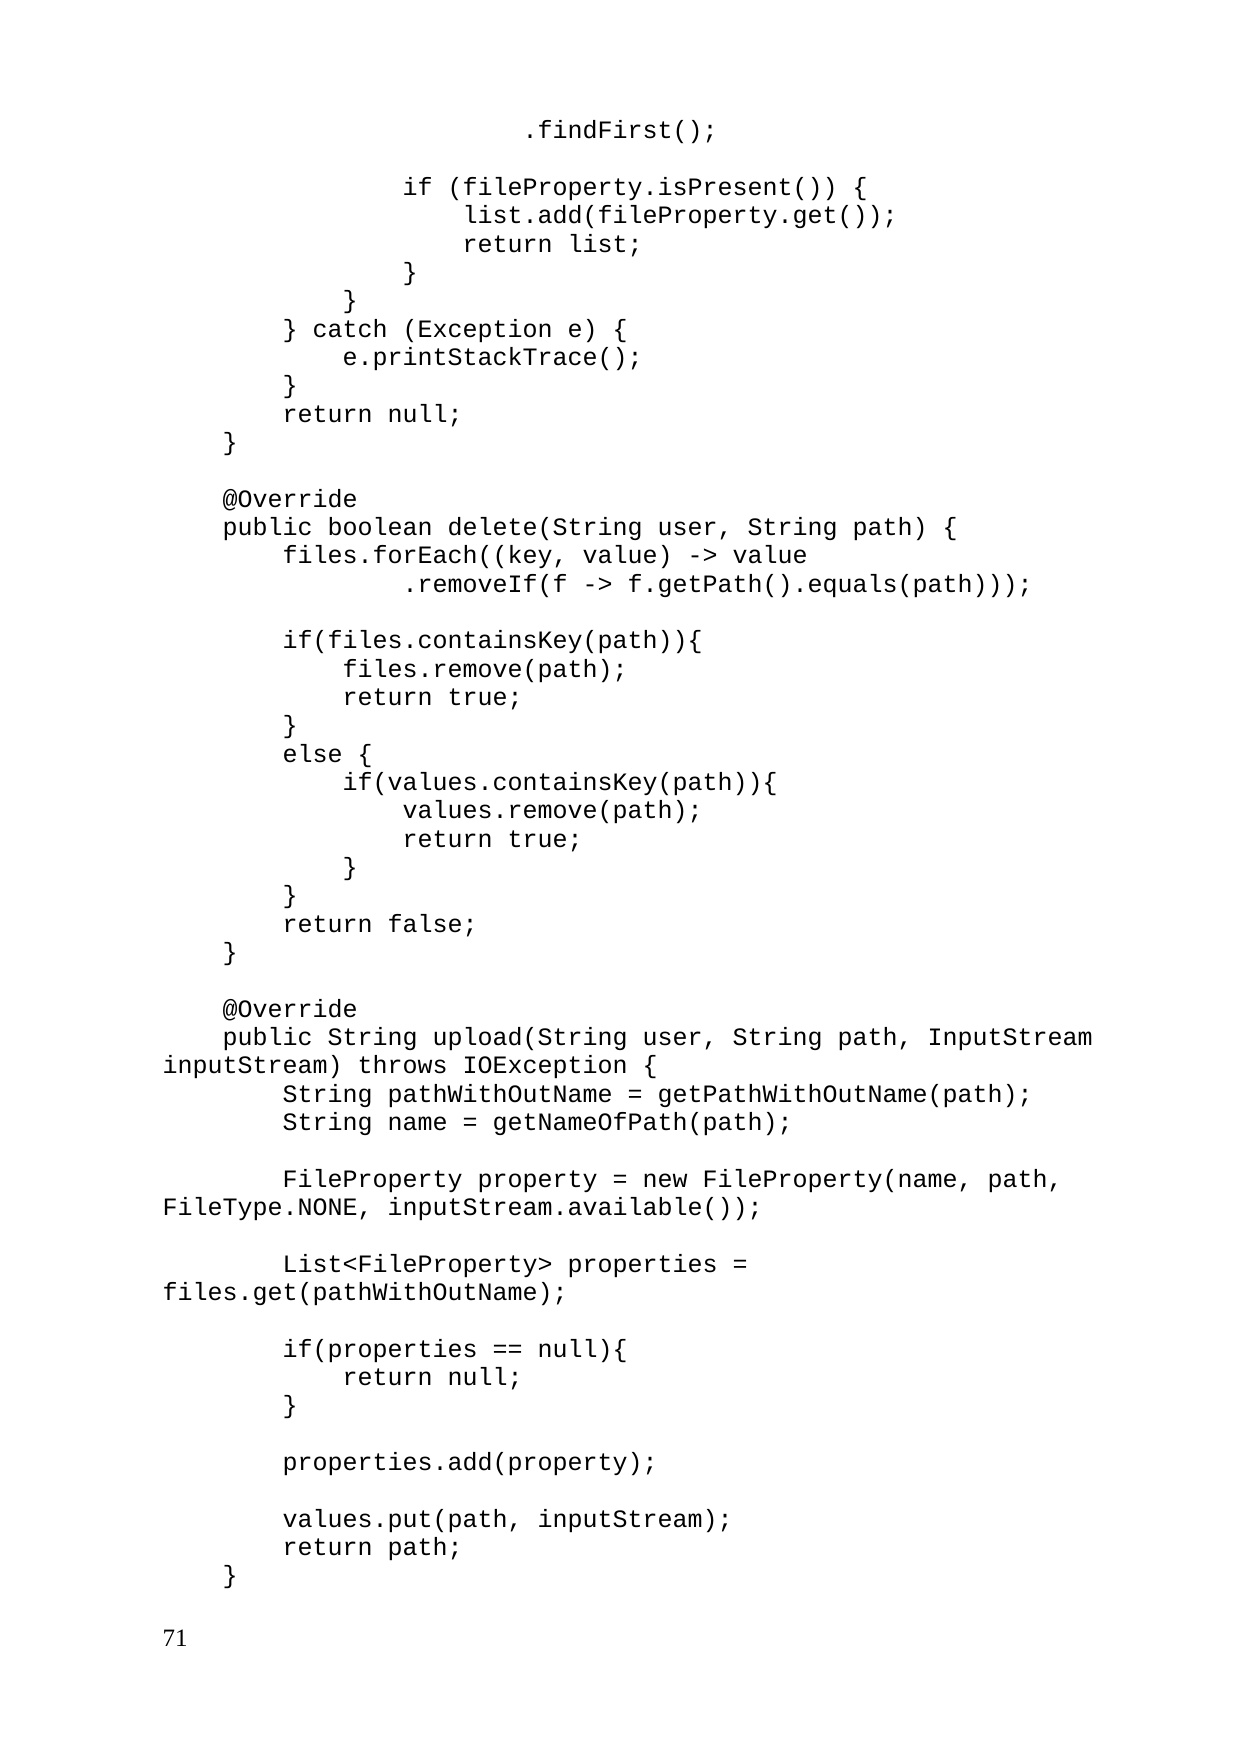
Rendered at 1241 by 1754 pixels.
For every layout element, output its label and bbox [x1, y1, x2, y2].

text [162, 118, 1152, 1620]
